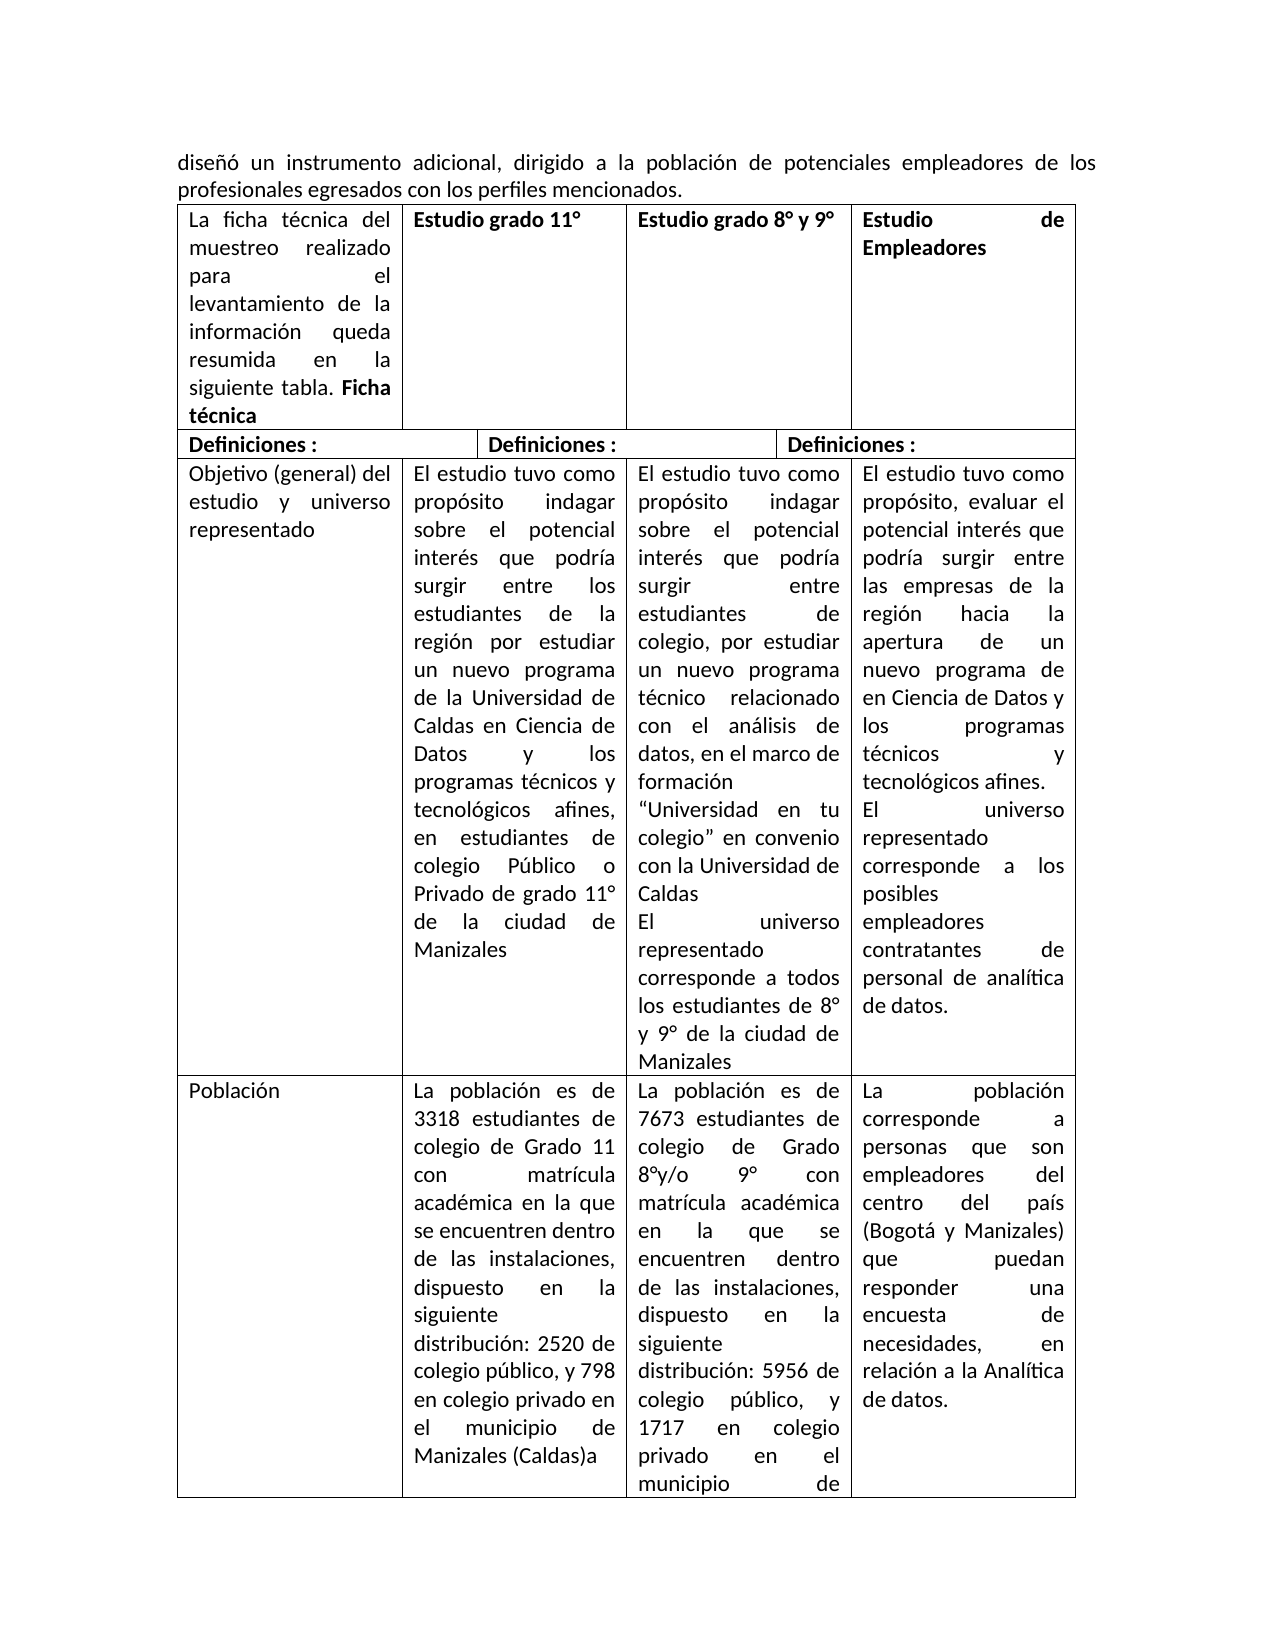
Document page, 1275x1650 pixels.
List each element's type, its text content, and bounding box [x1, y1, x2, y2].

table_cell El estudio tuvo como propósito indagar sobre el potencial interés que podría surgir entre estudiantes de colegio, por estudiar un nuevo programa técnico relacionado con el análisis de datos, en el marco de formación “Universidad en tu colegio” en convenio con la Universidad de Caldas El universo representado corresponde a todos los estudiantes de 8° y 9° de la ciudad de Manizales [627, 459, 851, 1075]
table_cell Definiciones : [478, 430, 776, 458]
table_cell Objetivo (general) del estudio y universo representado [178, 459, 402, 1075]
table_cell Población [178, 1076, 402, 1497]
table_cell Definiciones : [178, 430, 477, 458]
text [177, 148, 1098, 204]
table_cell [627, 1076, 851, 1497]
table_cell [403, 1076, 626, 1497]
table_header La ficha técnica del muestreo realizado para el levantamiento de la información queda resumida en la siguiente tabla. Ficha técnica [178, 205, 402, 429]
table_cell Definiciones : [777, 430, 1075, 458]
table_header Estudio grado 11° [403, 205, 626, 429]
table_header Estudio de Empleadores [852, 205, 1075, 429]
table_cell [852, 1076, 1075, 1497]
table_cell El estudio tuvo como propósito indagar sobre el potencial interés que podría surgir entre los estudiantes de la región por estudiar un nuevo programa de la Universidad de Caldas en Ciencia de Datos y los programas técnicos y tecnológicos afines, en estudiantes de colegio Público o Privado de grado 11° de la ciudad de Manizales [403, 459, 626, 1075]
table_header Estudio grado 8° y 9° [627, 205, 851, 429]
table_cell El estudio tuvo como propósito, evaluar el potencial interés que podría surgir entre las empresas de la región hacia la apertura de un nuevo programa de en Ciencia de Datos y los programas técnicos y tecnológicos afines. El universo representado corresponde a los posibles empleadores contratantes de personal de analítica de datos. [852, 459, 1075, 1075]
